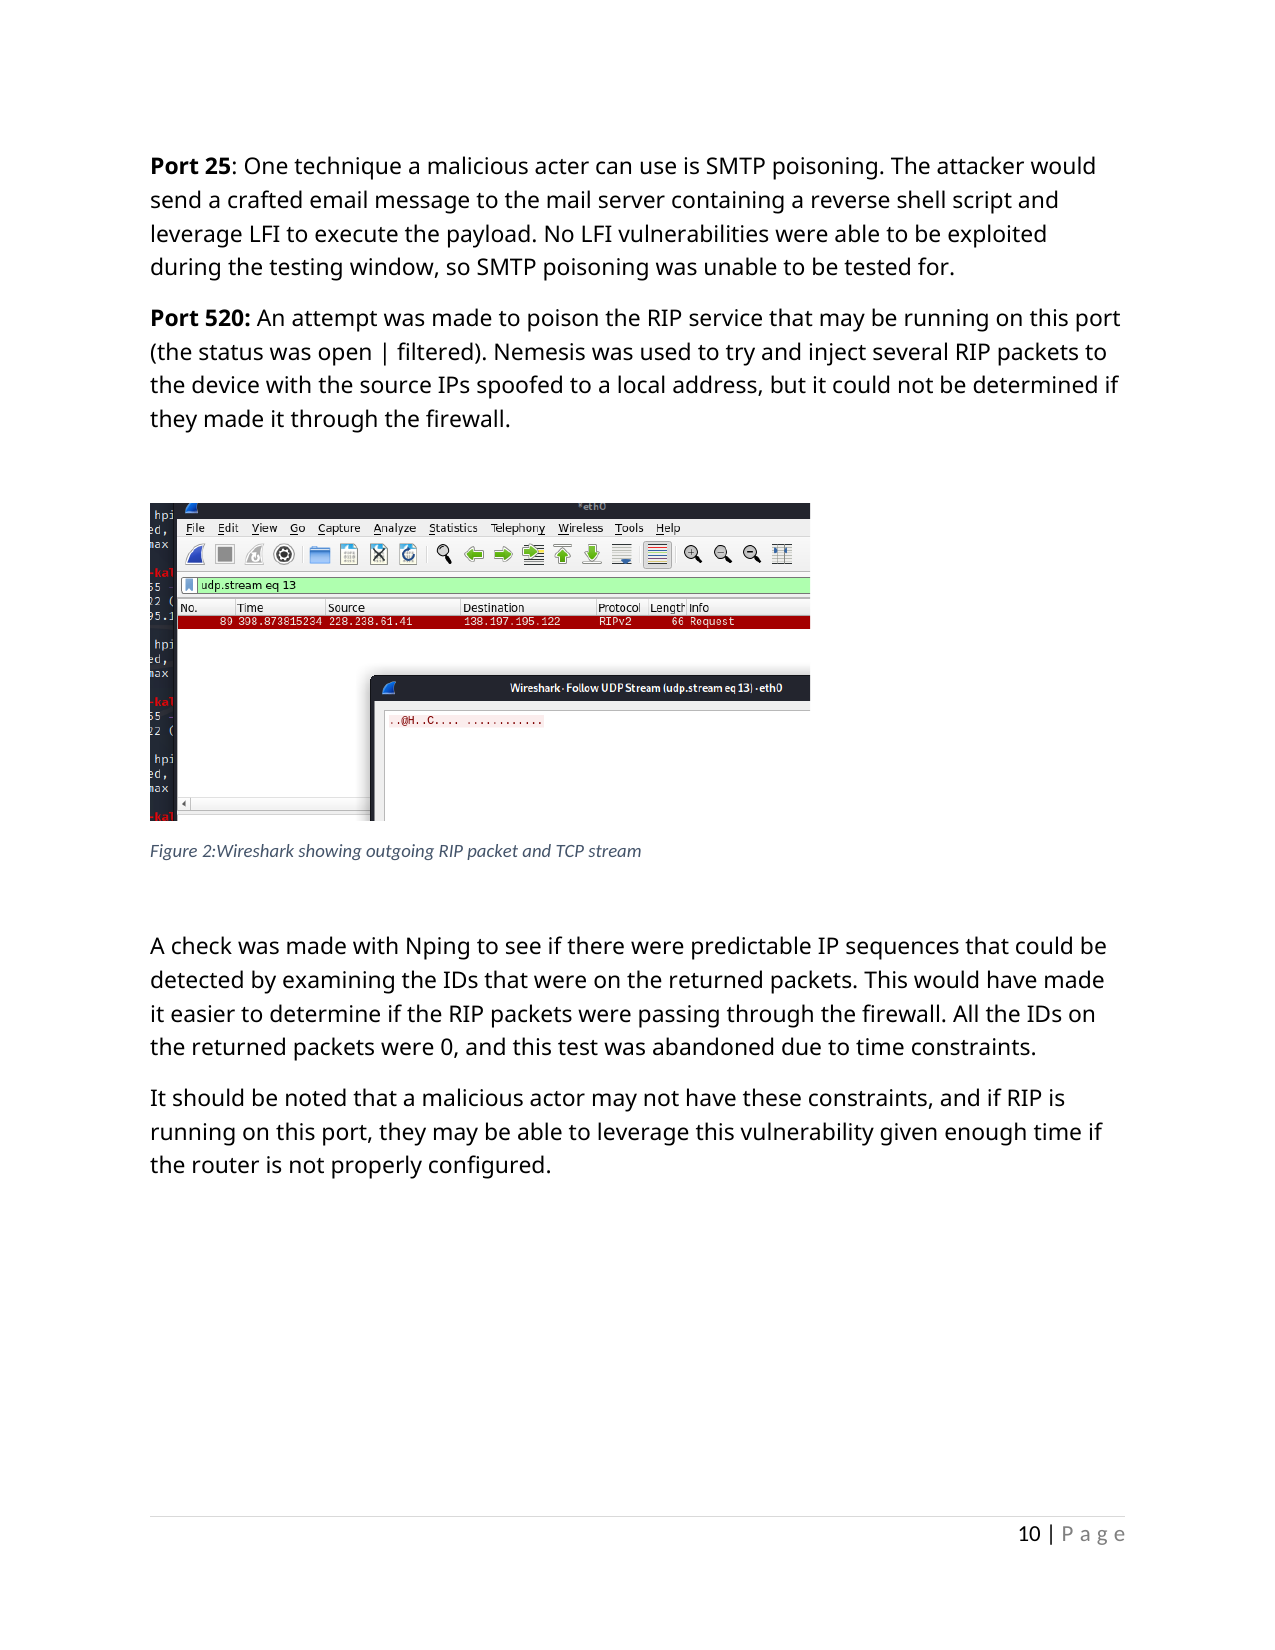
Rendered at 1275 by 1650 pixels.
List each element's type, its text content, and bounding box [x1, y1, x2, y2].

text A check was made with Nping to see if there were predictable IP sequences that could be detected by examining the IDs that were on the returned packets. This would have made it easier to determine if the RIP packets were passing through the firewall. All the IDs on the returned packets were 0, and this test was abandoned due to time constraints. [150, 930, 1125, 1062]
text Port 25: One technique a malicious acter can use is SMTP poisoning. The attacker would send a crafted email message to the mail server containing a reverse shell script and leverage LFI to execute the payload. No LFI vulnerabilities were able to be exploited during the testing window, so SMTP poisoning was unable to be tested for. [150, 150, 1125, 282]
picture [150, 503, 811, 821]
text Figure 2:Wireshark showing outgoing RIP packet and TCP stream [150, 839, 1125, 862]
text It should be noted that a malicious actor may not have these constraints, and if RIP is running on this port, they may be able to leverage this vulnerability given enough time if the router is not properly configured. [150, 1082, 1125, 1180]
text Port 520: An attempt was made to poison the RIP service that may be running on this port (the status was open | filtered). Nemesis was used to try and inject several RIP packets to the device with the source IPs spoofed to a local address, but it could not be determined if they made it through the firewall. [150, 302, 1125, 434]
